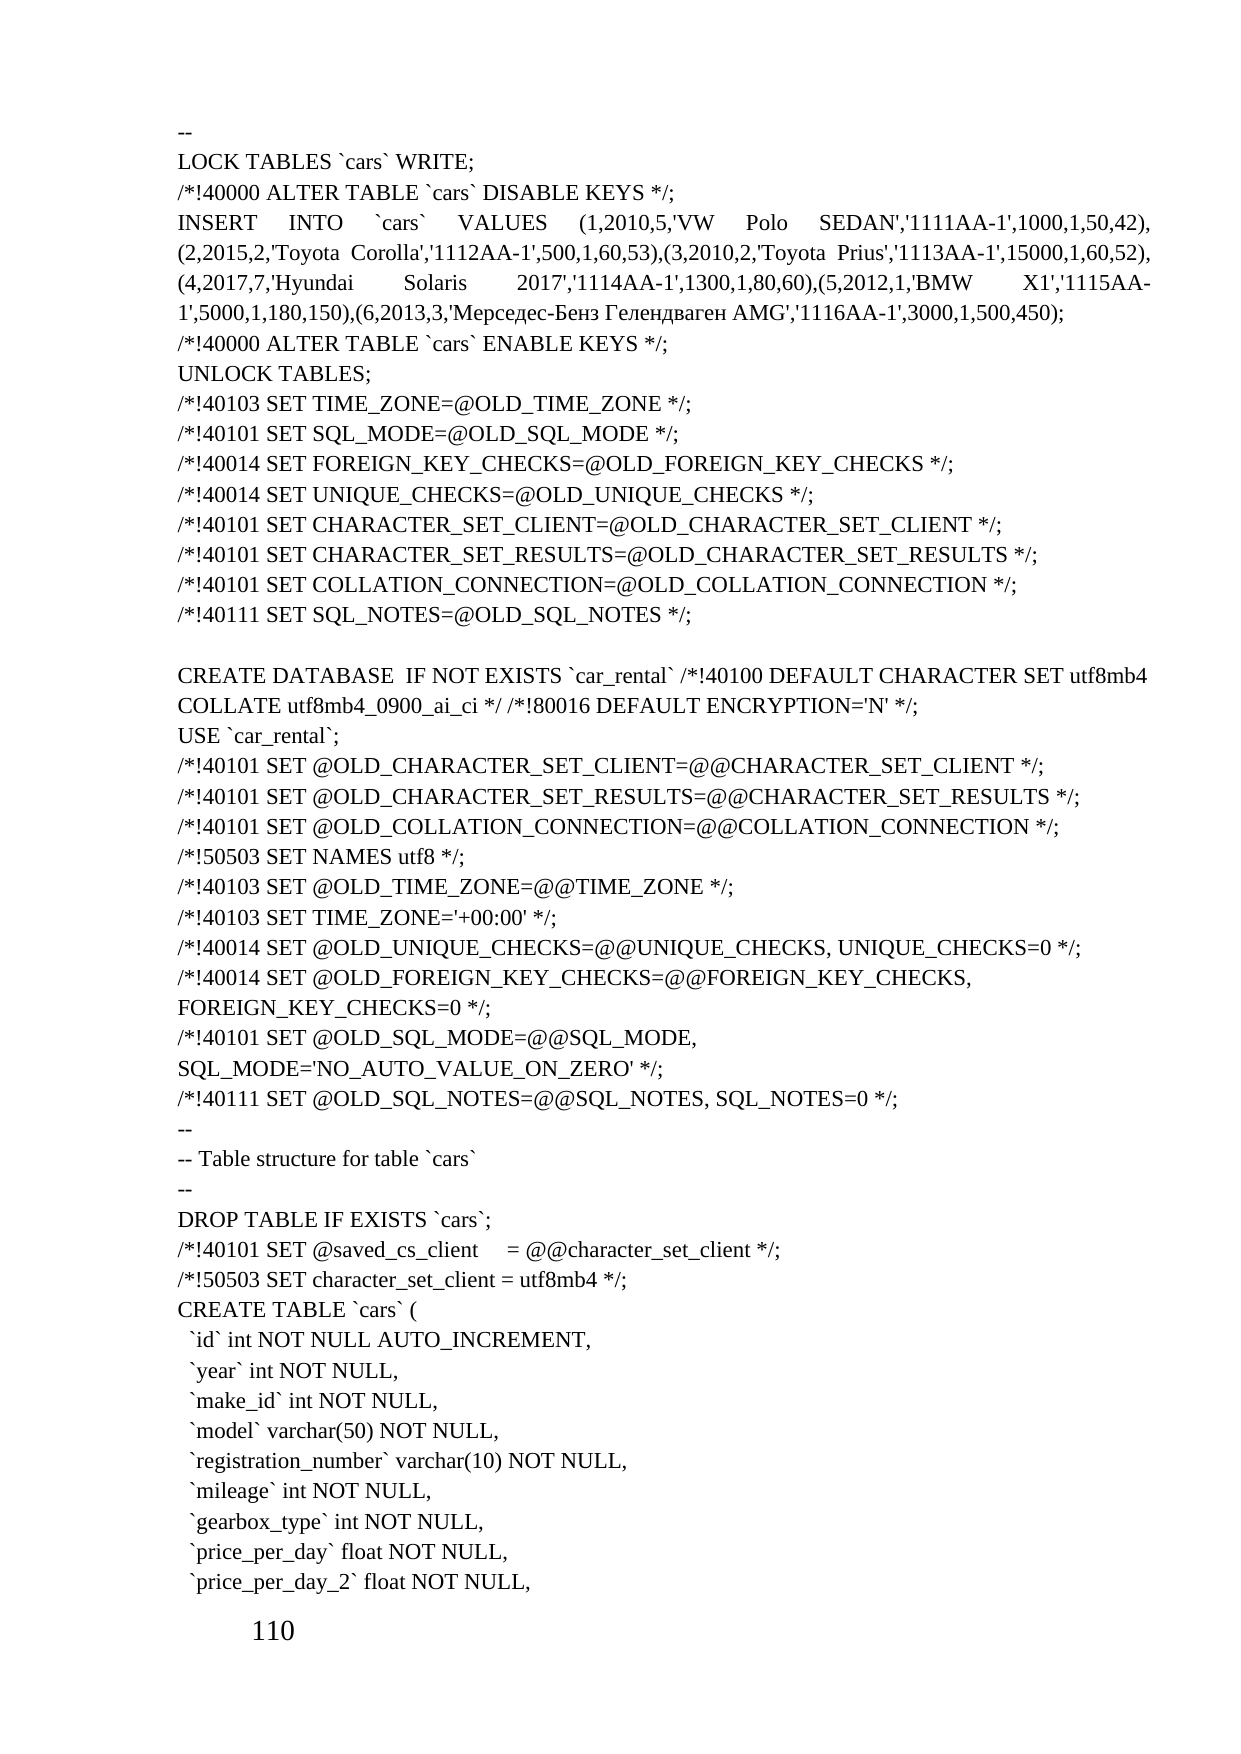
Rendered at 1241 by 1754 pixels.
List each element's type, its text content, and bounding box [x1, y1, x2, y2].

text -- Table structure for table `cars` [177, 1145, 1152, 1172]
text `mileage` int NOT NULL, [177, 1477, 1152, 1504]
text /*!40101 SET CHARACTER_SET_CLIENT=@OLD_CHARACTER_SET_CLIENT */; [177, 511, 1152, 537]
text -- [177, 118, 1152, 144]
text USE `car_rental`; [177, 722, 1152, 749]
text /*!40101 SET @saved_cs_client = @@character_set_client */; [177, 1236, 1152, 1262]
text UNLOCK TABLES; [177, 360, 1152, 386]
text /*!40101 SET SQL_MODE=@OLD_SQL_MODE */; [177, 420, 1152, 447]
text /*!40014 SET @OLD_UNIQUE_CHECKS=@@UNIQUE_CHECKS, UNIQUE_CHECKS=0 */; [177, 934, 1152, 960]
text /*!40101 SET @OLD_CHARACTER_SET_CLIENT=@@CHARACTER_SET_CLIENT */; [177, 752, 1152, 779]
text /*!40101 SET @OLD_CHARACTER_SET_RESULTS=@@CHARACTER_SET_RESULTS */; [177, 783, 1152, 809]
text /*!40014 SET UNIQUE_CHECKS=@OLD_UNIQUE_CHECKS */; [177, 481, 1152, 507]
text /*!40101 SET CHARACTER_SET_RESULTS=@OLD_CHARACTER_SET_RESULTS */; [177, 541, 1152, 567]
text `make_id` int NOT NULL, [177, 1387, 1152, 1413]
text /*!40111 SET SQL_NOTES=@OLD_SQL_NOTES */; [177, 601, 1152, 628]
text `registration_number` varchar(10) NOT NULL, [177, 1447, 1152, 1474]
text /*!50503 SET character_set_client = utf8mb4 */; [177, 1266, 1152, 1292]
text /*!40000 ALTER TABLE `cars` ENABLE KEYS */; [177, 329, 1152, 356]
text `price_per_day` float NOT NULL, [177, 1538, 1152, 1564]
text /*!40014 SET @OLD_FOREIGN_KEY_CHECKS=@@FOREIGN_KEY_CHECKS, FOREIGN_KEY_CHECKS=0 */; [177, 964, 1152, 1021]
text -- [177, 1175, 1152, 1202]
text /*!40103 SET @OLD_TIME_ZONE=@@TIME_ZONE */; [177, 873, 1152, 900]
text CREATE DATABASE IF NOT EXISTS `car_rental` /*!40100 DEFAULT CHARACTER SET utf8mb4 COLLATE utf8mb4_0900_ai_ci */ /*!80016 DEFAULT ENCRYPTION='N' */; [177, 662, 1152, 718]
text /*!40103 SET TIME_ZONE=@OLD_TIME_ZONE */; [177, 390, 1152, 416]
text LOCK TABLES `cars` WRITE; [177, 148, 1152, 175]
text `year` int NOT NULL, [177, 1357, 1152, 1383]
text CREATE TABLE `cars` ( [177, 1296, 1152, 1323]
text `gearbox_type` int NOT NULL, [177, 1508, 1152, 1534]
text /*!40111 SET @OLD_SQL_NOTES=@@SQL_NOTES, SQL_NOTES=0 */; [177, 1085, 1152, 1111]
text /*!40103 SET TIME_ZONE='+00:00' */; [177, 903, 1152, 930]
text /*!40000 ALTER TABLE `cars` DISABLE KEYS */; [177, 178, 1152, 205]
text INSERT INTO `cars` VALUES (1,2010,5,'VW Polo SEDAN','1111AA-1',1000,1,50,42),(2,2015,2,'Toyota Corolla','1112AA-1',500,1,60,53),(3,2010,2,'Toyota Prius','1113AA-1',15000,1,60,52),(4,2017,7,'Hyundai Solaris 2017','1114AA-1',1300,1,80,60),(5,2012,1,'BMW Х1','1115AA-1',5000,1,180,150),(6,2013,3,'Мерседес-Бенз Гелендваген AMG','1116AA-1',3000,1,500,450); [177, 209, 1152, 326]
text DROP TABLE IF EXISTS `cars`; [177, 1206, 1152, 1232]
text /*!40101 SET @OLD_COLLATION_CONNECTION=@@COLLATION_CONNECTION */; [177, 813, 1152, 839]
text `id` int NOT NULL AUTO_INCREMENT, [177, 1326, 1152, 1353]
text `price_per_day_2` float NOT NULL, [177, 1568, 1152, 1594]
text /*!40014 SET FOREIGN_KEY_CHECKS=@OLD_FOREIGN_KEY_CHECKS */; [177, 450, 1152, 477]
text -- [177, 1115, 1152, 1141]
text /*!40101 SET @OLD_SQL_MODE=@@SQL_MODE, SQL_MODE='NO_AUTO_VALUE_ON_ZERO' */; [177, 1024, 1152, 1081]
text /*!40101 SET COLLATION_CONNECTION=@OLD_COLLATION_CONNECTION */; [177, 571, 1152, 598]
text /*!50503 SET NAMES utf8 */; [177, 843, 1152, 869]
text `model` varchar(50) NOT NULL, [177, 1417, 1152, 1443]
